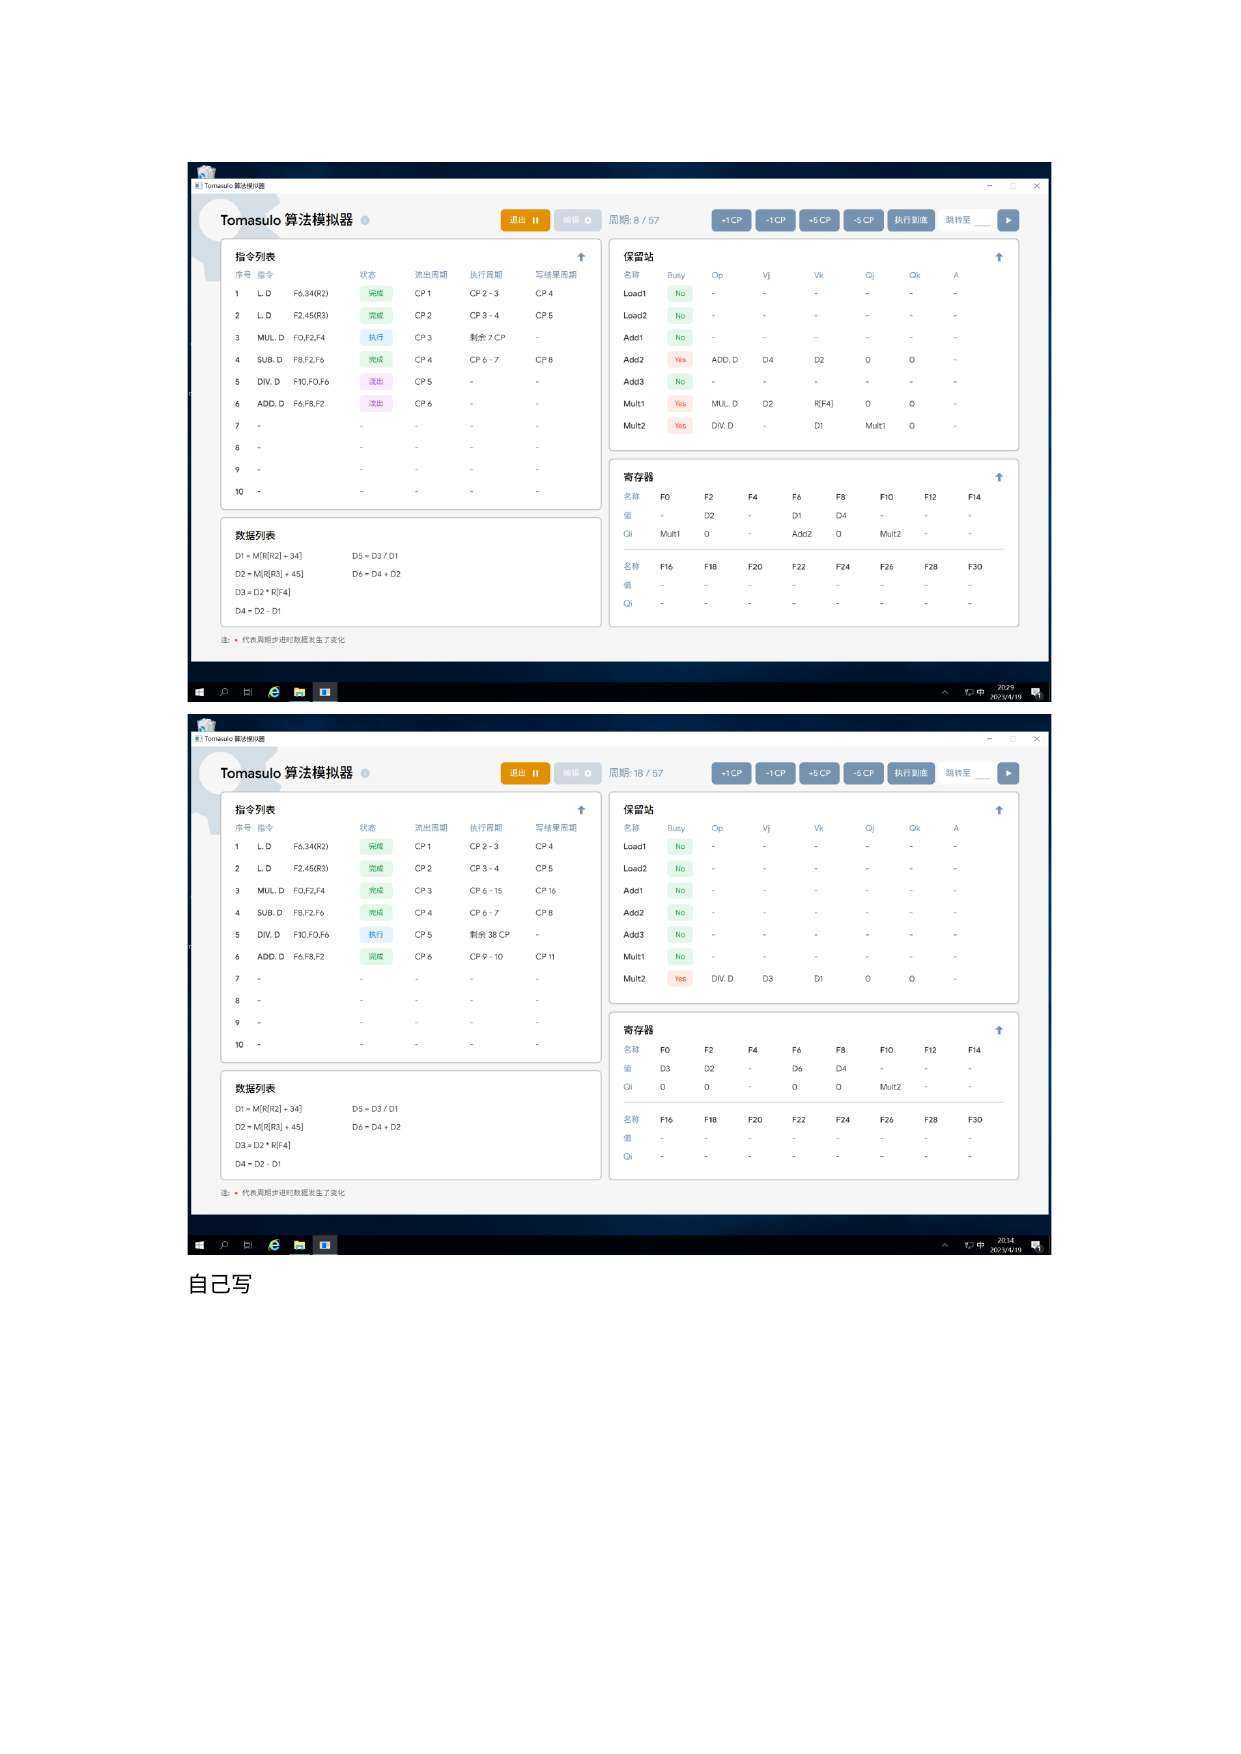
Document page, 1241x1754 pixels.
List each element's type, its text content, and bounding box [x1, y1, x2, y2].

picture [187, 714, 1052, 1255]
list 自己写 [187, 1267, 1053, 1299]
picture [187, 162, 1052, 702]
